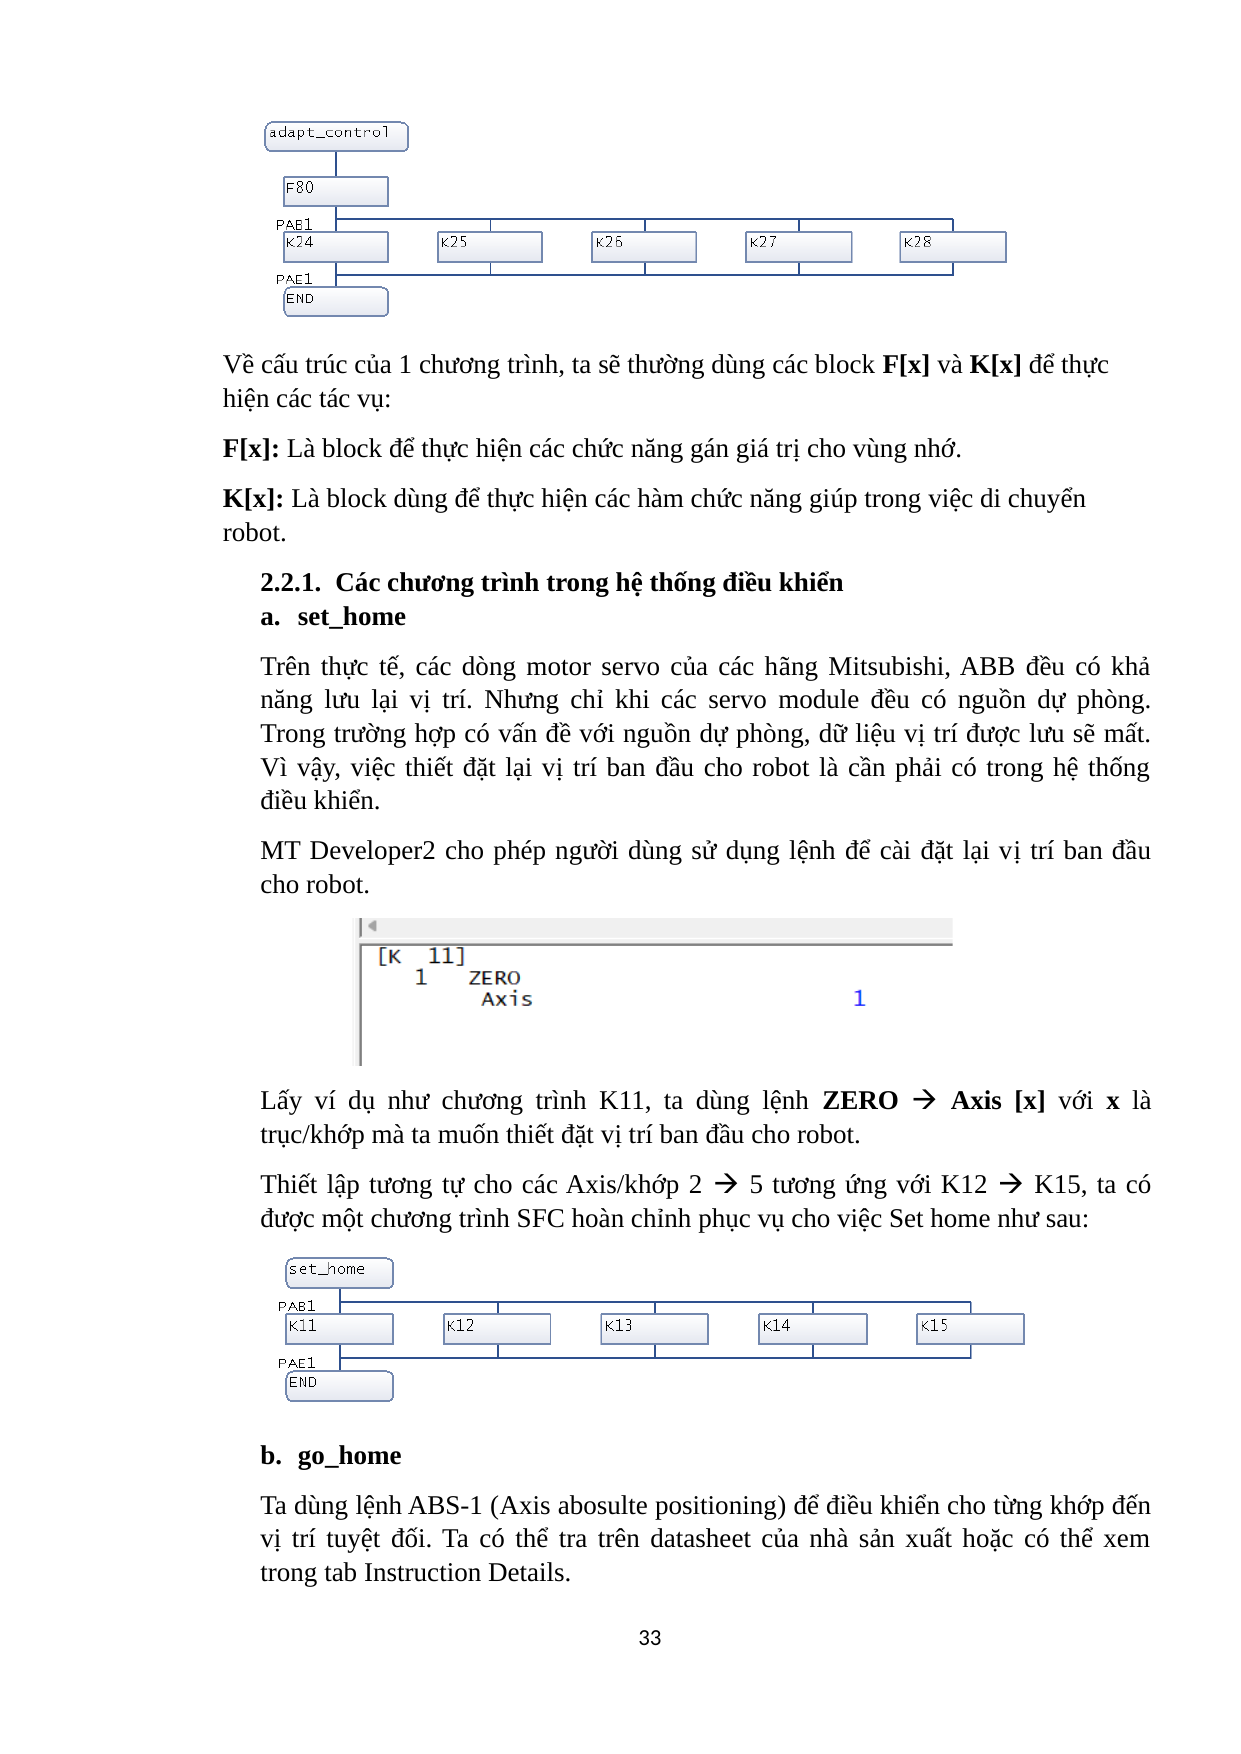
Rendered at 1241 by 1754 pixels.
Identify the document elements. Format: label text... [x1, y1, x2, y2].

picture [346, 918, 953, 1066]
text Ta dùng lệnh ABS-1 (Axis abosulte positioning) để điều khiển cho từng khớp đến vị trí tuyệt đối. Ta có thể tra trên datasheet của nhà sản xuất hoặc có thể xem trong tab Instruction Details. [260, 1489, 1152, 1587]
picture [254, 1252, 1045, 1420]
list go_home [260, 1439, 1152, 1470]
list Các chương trình trong hệ thống điều khiển [260, 566, 1152, 597]
text Thiết lập tương tự cho các Axis/khớp 2 5 tương ứng với K12 K15, ta có được một chương trình SFC hoàn chỉnh phục vụ cho việc Set home như sau: [260, 1168, 1152, 1233]
text Lấy ví dụ như chương trình K11, ta dùng lệnh ZERO Axis [x] với x là trục/khớp mà ta muốn thiết đặt vị trí ban đầu cho robot. [260, 1084, 1152, 1149]
text K[x]: Là block dùng để thực hiện các hàm chức năng giúp trong việc di chuyển robot. [223, 482, 1152, 547]
list set_home [260, 600, 1152, 631]
text Về cấu trúc của 1 chương trình, ta sẽ thường dùng các block F[x] và K[x] để thực hiện các tác vụ: [223, 348, 1152, 413]
text MT Developer2 cho phép người dùng sử dụng lệnh để cài đặt lại vị trí ban đầu cho robot. [260, 834, 1152, 899]
picture [258, 118, 1041, 330]
text Trên thực tế, các dòng motor servo của các hãng Mitsubishi, ABB đều có khả năng lưu lại vị trí. Nhưng chỉ khi các servo module đều có nguồn dự phòng. Trong trường hợp có vấn đề với nguồn dự phòng, dữ liệu vị trí được lưu sẽ mất. Vì vậy, việc thiết đặt lại vị trí ban đầu cho robot là cần phải có trong hệ thống điều khiển. [260, 650, 1152, 815]
text F[x]: Là block để thực hiện các chức năng gán giá trị cho vùng nhớ. [223, 432, 1152, 463]
